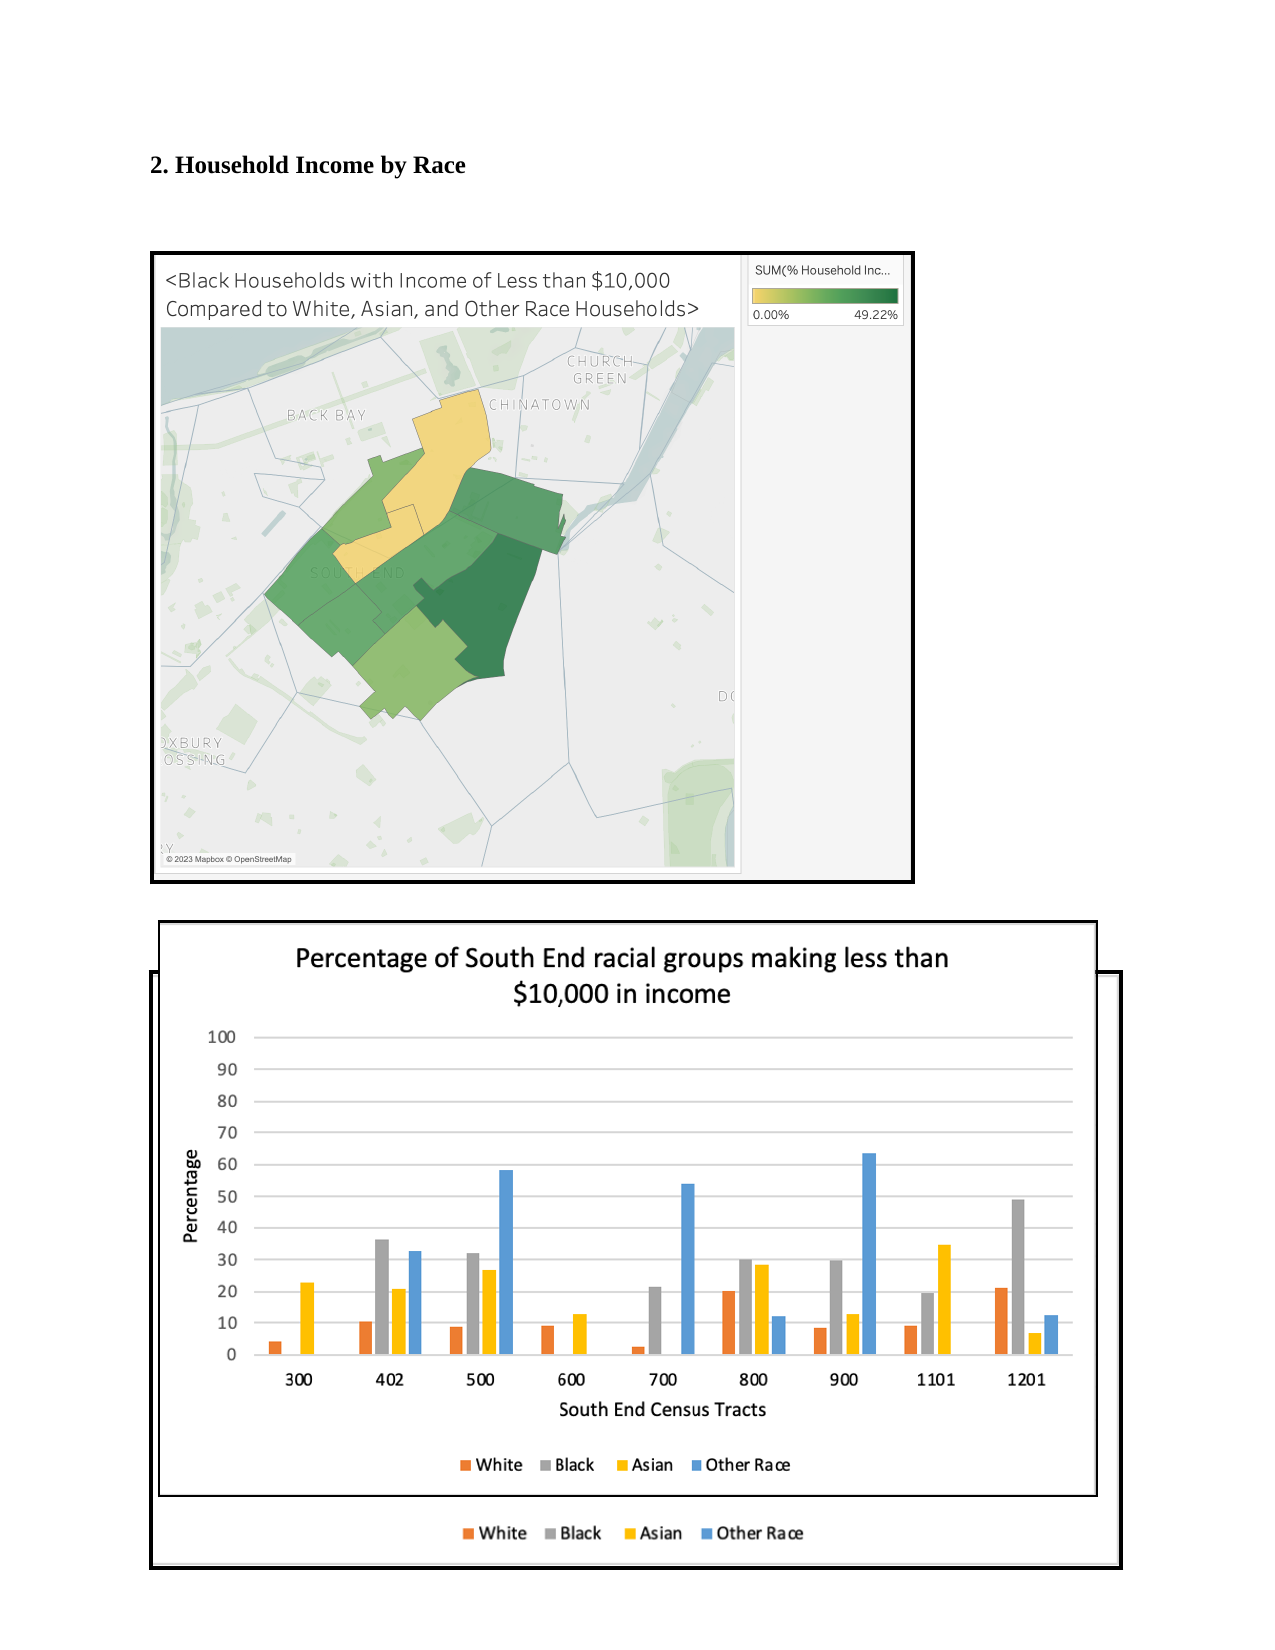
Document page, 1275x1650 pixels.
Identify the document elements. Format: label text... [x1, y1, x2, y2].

picture [160, 923, 1096, 1495]
picture [154, 255, 911, 880]
picture [153, 974, 1119, 1566]
text 2. Household Income by Race [150, 150, 1125, 179]
